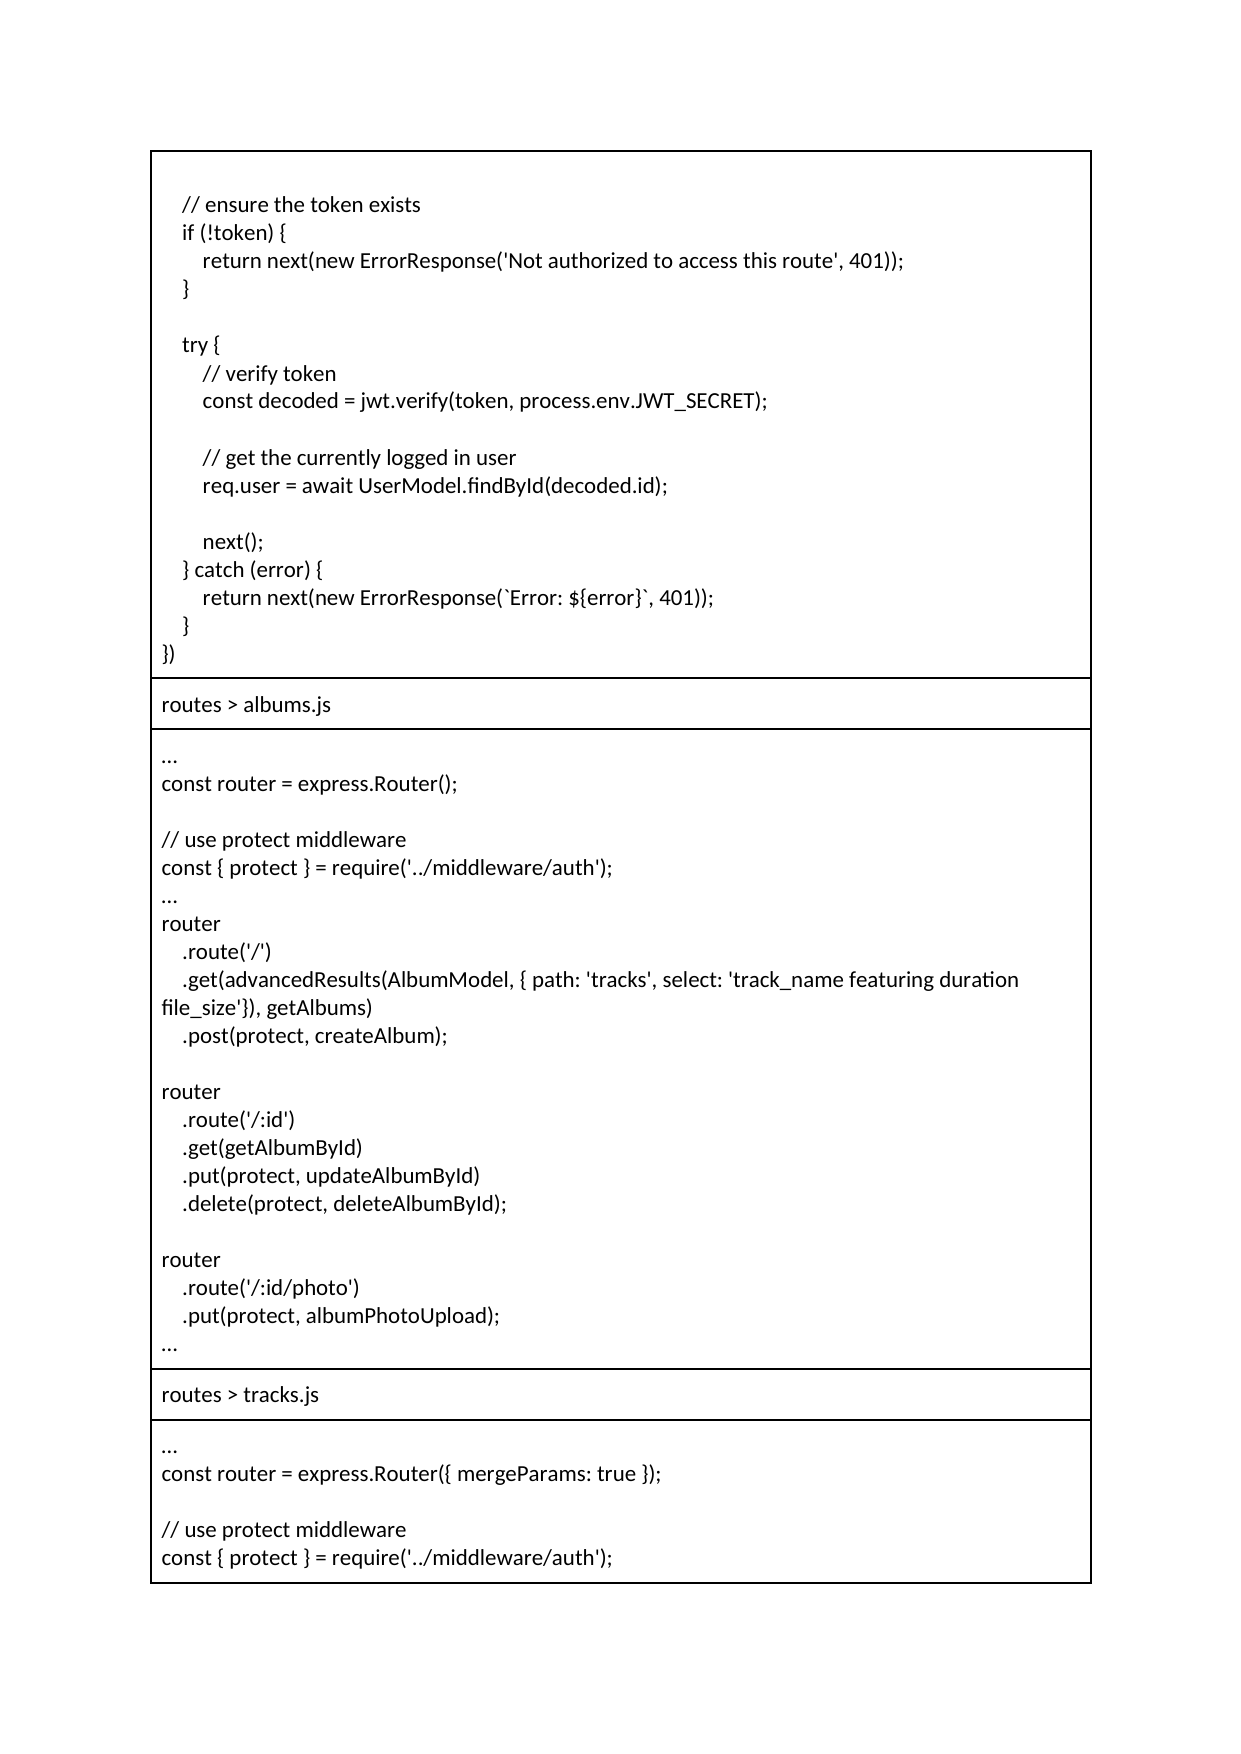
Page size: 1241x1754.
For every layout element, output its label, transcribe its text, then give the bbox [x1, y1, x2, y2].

table_cell routes > albums.js [152, 679, 1090, 728]
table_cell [152, 152, 1090, 677]
table_cell routes > tracks.js [152, 1370, 1090, 1418]
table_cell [152, 1421, 1090, 1582]
table_cell … const router = express.Router(); // use protect middleware const { protect } = require('../middleware/auth'); … router .route('/') .get(advancedResults(AlbumModel, { path: 'tracks', select: 'track_name featuring duration file_size'}), getAlbums) .post(protect, createAlbum); router .route('/:id') .get(getAlbumById) .put(protect, updateAlbumById) .delete(protect, deleteAlbumById); router .route('/:id/photo') .put(protect, albumPhotoUpload); … [152, 730, 1090, 1368]
